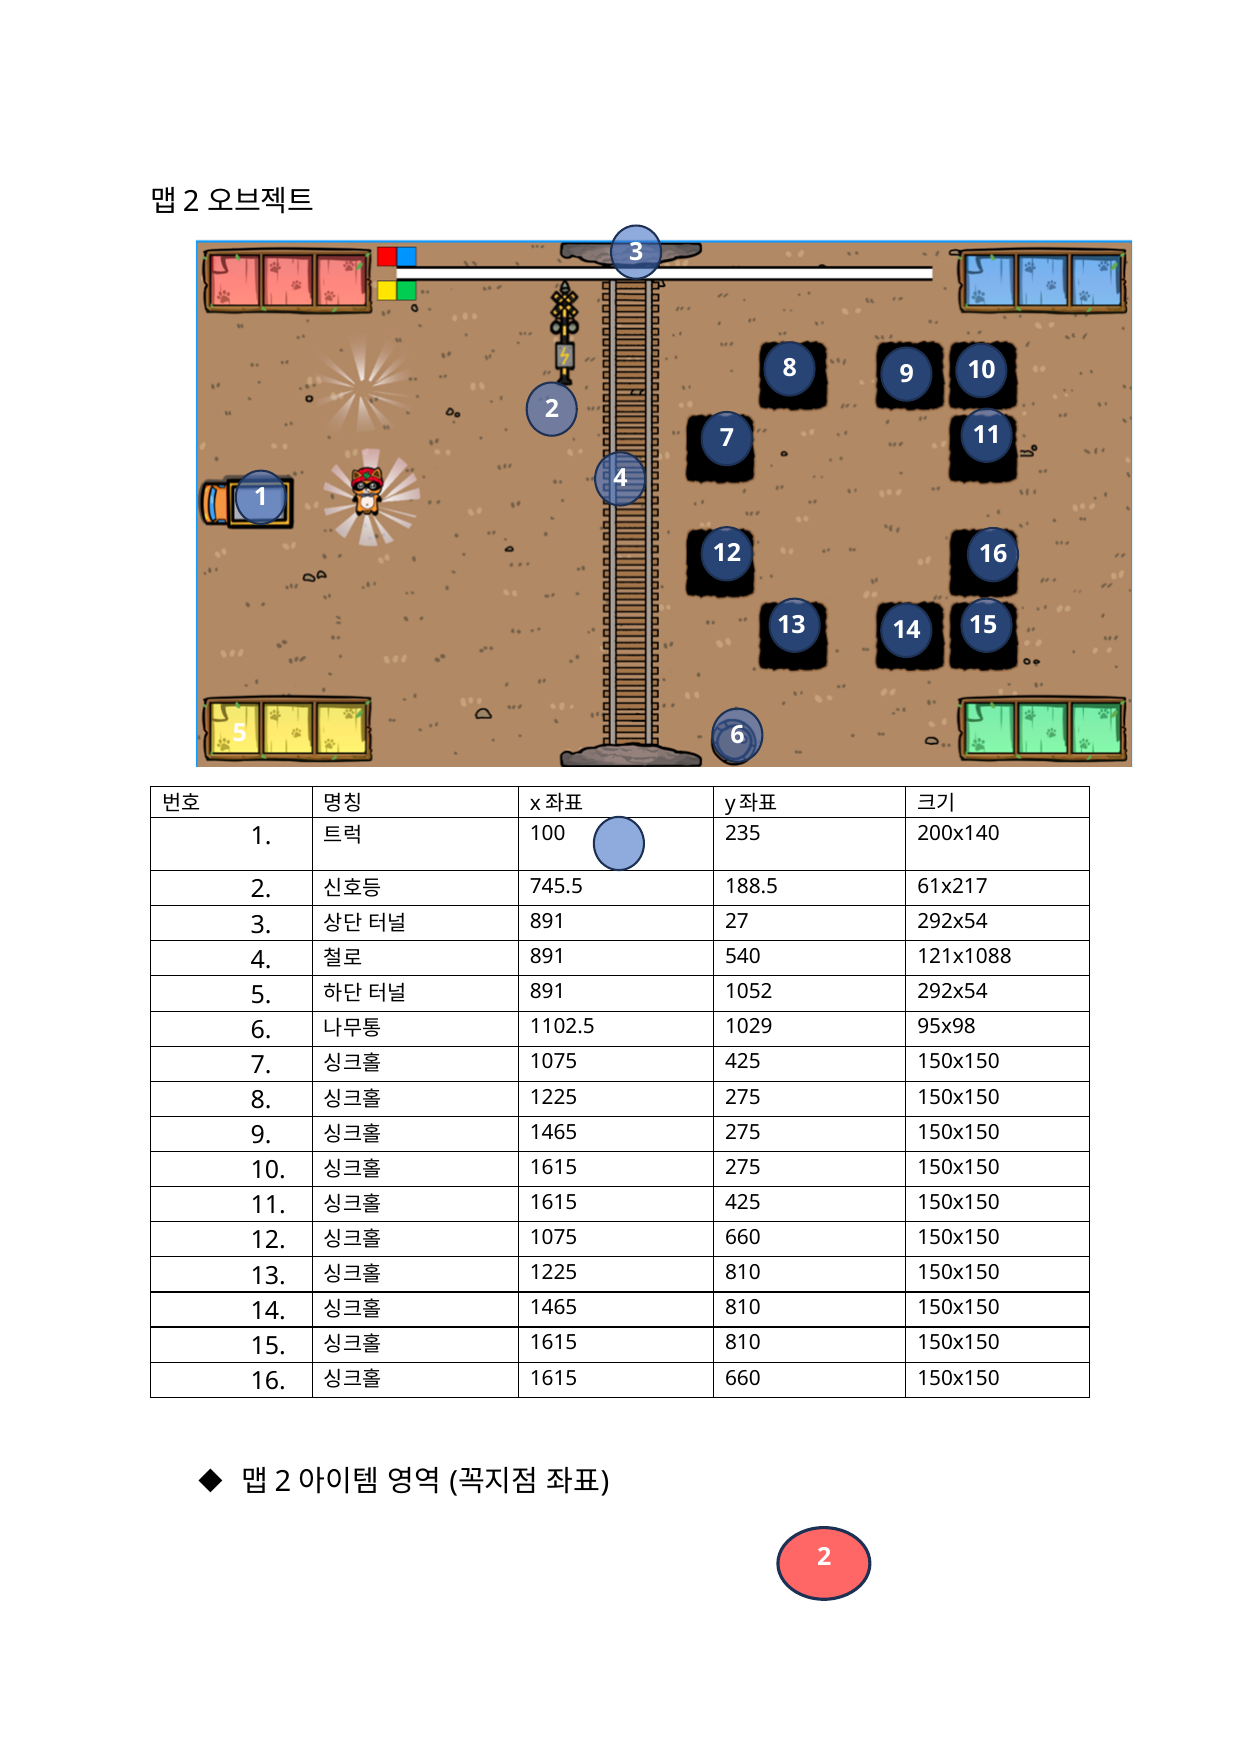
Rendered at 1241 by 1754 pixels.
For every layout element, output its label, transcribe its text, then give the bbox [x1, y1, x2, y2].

table_cell 150x150 [906, 1328, 1089, 1362]
table_cell [151, 1328, 312, 1362]
table_cell 425 [714, 1047, 905, 1081]
table_cell 27 [714, 906, 905, 940]
table_cell 싱크홀 [313, 1222, 518, 1256]
table_cell 싱크홀 [313, 1082, 518, 1116]
table_cell 540 [714, 941, 905, 975]
table_cell 150x150 [906, 1222, 1089, 1256]
table_cell 810 [714, 1328, 905, 1362]
table_cell 1075 [519, 1222, 713, 1256]
table_cell 싱크홀 [313, 1363, 518, 1397]
table_cell 235 [714, 818, 905, 870]
table_cell 292x54 [906, 976, 1089, 1011]
table_cell 싱크홀 [313, 1328, 518, 1362]
table_cell [151, 941, 312, 975]
table_cell 150x150 [906, 1187, 1089, 1221]
table_cell 1465 [519, 1293, 713, 1326]
table_cell [151, 1152, 312, 1186]
table_cell 싱크홀 [313, 1117, 518, 1151]
table_header 크기 [906, 787, 1089, 817]
table_cell 싱크홀 [313, 1187, 518, 1221]
table_header x좌표 [519, 787, 713, 817]
table_cell 싱크홀 [313, 1257, 518, 1291]
table_cell 150x150 [906, 1293, 1089, 1326]
table_cell 891 [519, 906, 713, 940]
table_cell 트럭 [313, 818, 518, 870]
table_cell 1615 [519, 1152, 713, 1186]
table_cell 150x150 [906, 1047, 1089, 1081]
table_cell 상단 터널 [313, 906, 518, 940]
table_cell 275 [714, 1152, 905, 1186]
table_cell [151, 1222, 312, 1256]
table_cell 200x140 [906, 818, 1089, 870]
table_cell 싱크홀 [313, 1293, 518, 1326]
table_cell 150x150 [906, 1363, 1089, 1397]
table_cell 292x54 [906, 906, 1089, 940]
table_cell 1029 [714, 1012, 905, 1046]
table_header 명칭 [313, 787, 518, 817]
table_cell 1465 [519, 1117, 713, 1151]
table_cell 1615 [519, 1328, 713, 1362]
table_cell 95x98 [906, 1012, 1089, 1046]
table_cell 660 [714, 1222, 905, 1256]
table_cell [151, 1187, 312, 1221]
table_cell 1615 [519, 1187, 713, 1221]
table_cell 100 [519, 818, 608, 870]
table_cell 810 [714, 1293, 905, 1326]
table_cell 싱크홀 [313, 1047, 518, 1081]
table_cell 1615 [519, 1363, 713, 1397]
table_cell 150x150 [906, 1152, 1089, 1186]
table_cell 121x1088 [906, 941, 1089, 975]
table_cell [151, 818, 312, 870]
list 맵2 아이템 영역 (꼭지점 좌표) [196, 1457, 1090, 1499]
table_cell [151, 1363, 312, 1397]
table_cell [151, 1117, 312, 1151]
table_header 번호 [151, 787, 312, 817]
table_cell 1102.5 [519, 1012, 713, 1046]
table_cell [151, 1012, 312, 1046]
table_cell 1225 [519, 1082, 713, 1116]
table_cell 150x150 [906, 1082, 1089, 1116]
table_cell [151, 906, 312, 940]
table_cell 싱크홀 [313, 1152, 518, 1186]
table_cell 891 [519, 976, 713, 1011]
table_cell 150x150 [906, 1257, 1089, 1291]
table_cell 철로 [313, 941, 518, 975]
table_cell 660 [714, 1363, 905, 1397]
table_cell 891 [519, 941, 713, 975]
picture [195, 239, 1133, 767]
table_cell 61x217 [906, 871, 1089, 905]
table_cell 하단 터널 [313, 976, 518, 1011]
table_cell [151, 871, 312, 905]
table_cell [151, 1047, 312, 1081]
table_cell 1052 [714, 976, 905, 1011]
table_cell 810 [714, 1257, 905, 1291]
table_cell 188.5 [714, 871, 905, 905]
table_cell 나무통 [313, 1012, 518, 1046]
table_cell [151, 1082, 312, 1116]
table_cell 150x150 [906, 1117, 1089, 1151]
table_header y좌표 [714, 787, 905, 817]
table_cell 275 [714, 1117, 905, 1151]
table_cell 1225 [519, 1257, 713, 1291]
table_cell 745.5 [519, 871, 713, 905]
table_cell 1075 [519, 1047, 713, 1081]
table_cell 275 [714, 1082, 905, 1116]
table_cell 신호등 [313, 871, 518, 905]
table_cell 100 [629, 818, 713, 870]
table_cell 425 [714, 1187, 905, 1221]
table_cell [151, 1293, 312, 1326]
table_cell [151, 976, 312, 1011]
table_cell [151, 1257, 312, 1291]
